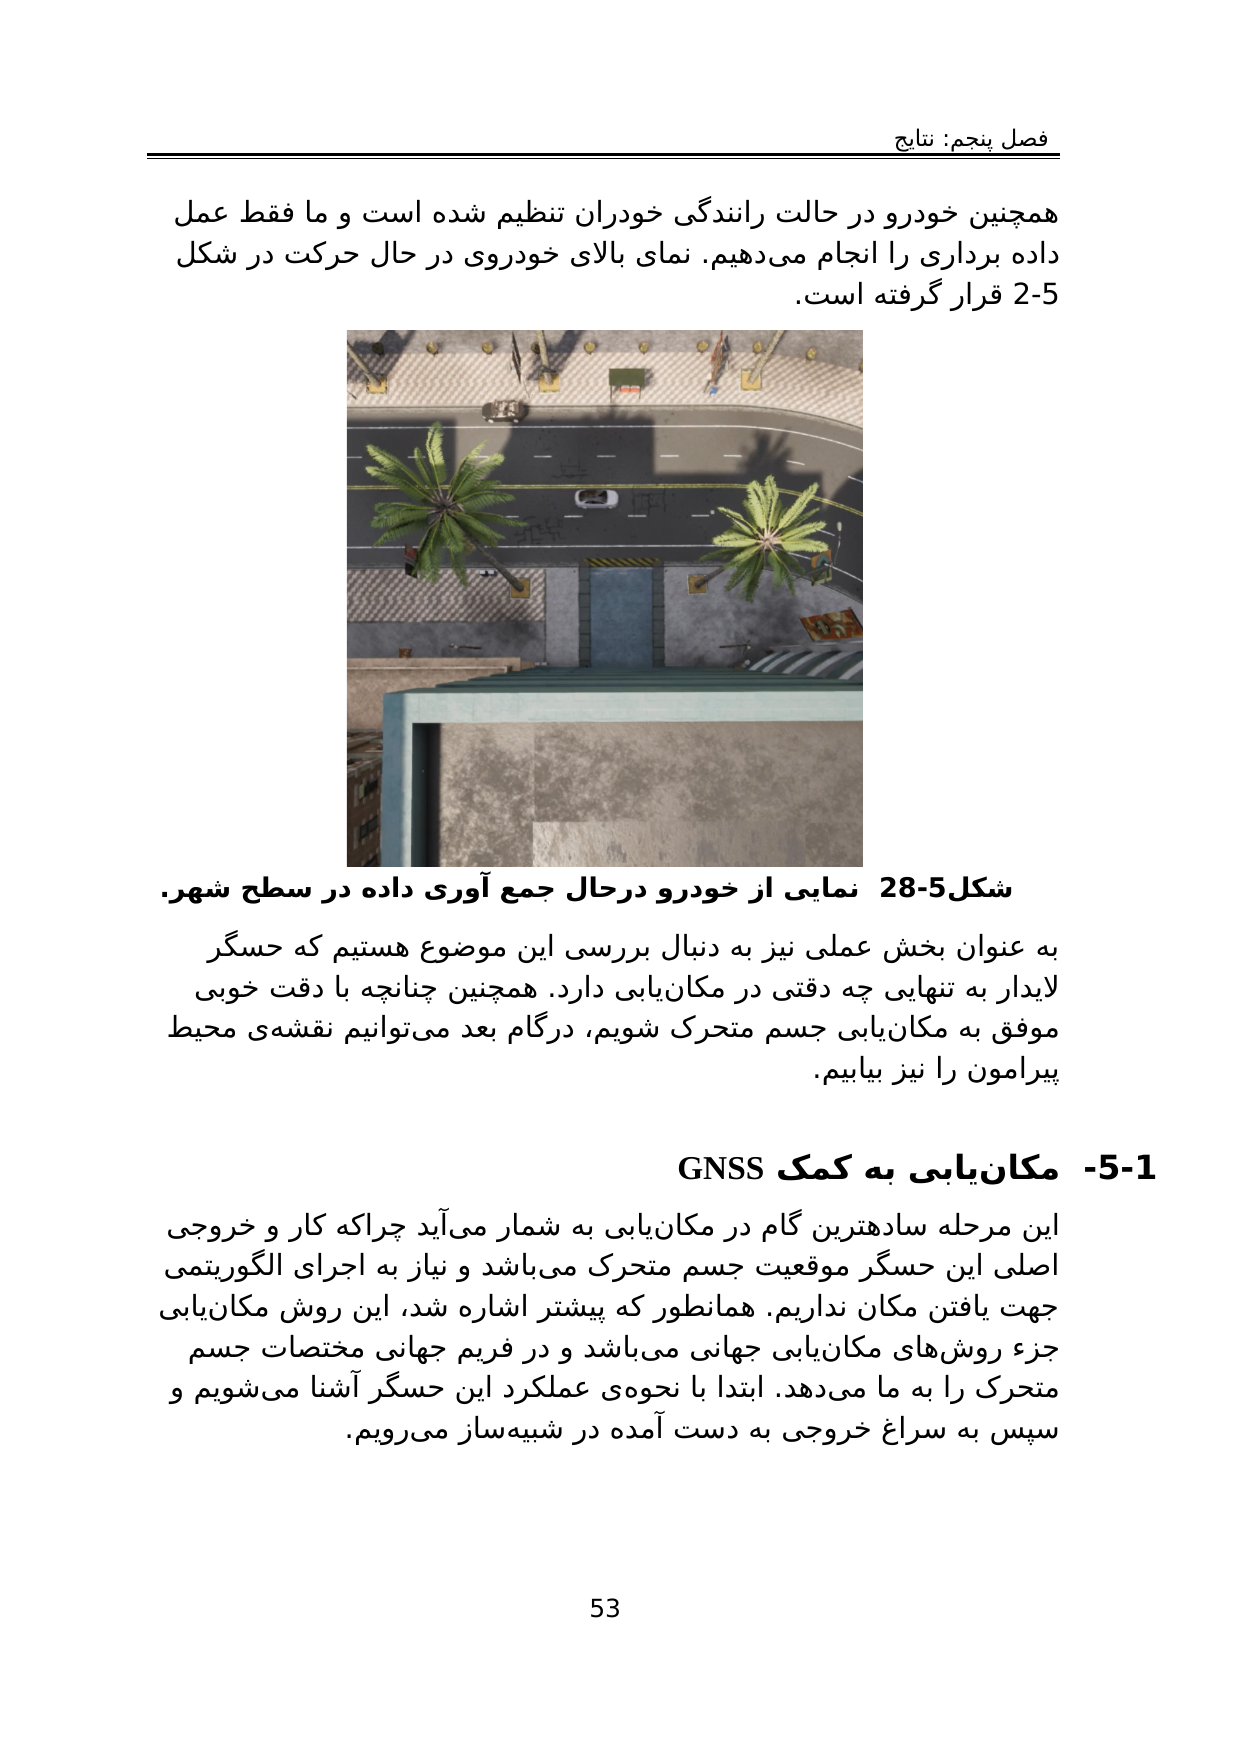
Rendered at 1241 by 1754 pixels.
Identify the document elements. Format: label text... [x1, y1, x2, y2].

text این مرحله ساده‎ترین گام در مکان‌یابی به شمار می‌آید چراکه کار و خروجی اصلی این حسگر موقعیت جسم متحرک می‌باشد و نیاز به اجرای الگوریتمی جهت یافتن مکان نداریم. همانطور که پیشتر اشاره شد، این روش مکان‌یابی جزء روش‌های مکان‌یابی جهانی می‌باشد و در فریم جهانی مختصات جسم متحرک را به ما می‌دهد. ابتدا با نحوه‌ی عملکرد این حسگر آشنا می‌شویم و سپس به سراغ خروجی به دست آمده در شبیه‌ساز می‌رویم. [150, 1208, 1060, 1446]
picture [346, 330, 863, 867]
text همچنین خودرو در حالت رانندگی خودران تنظیم شده است و ما فقط عمل داده برداری را انجام می‌دهیم. نمای بالای خودروی در حال حرکت در شکل 5-2 قرار گرفته است. [150, 196, 1060, 311]
text به عنوان بخش عملی نیز به دنبال بررسی این موضوع هستیم که حسگر لایدار به تنهایی چه دقتی در مکان‌یابی دارد. همچنین چنانچه با دقت خوبی موفق به مکان‌یابی جسم متحرک شویم، درگام بعد می‌توانیم نقشه‌ی محیط پیرامون را نیز بیابیم. [150, 929, 1060, 1086]
subtitle مکان‌یابی به کمک GNSS [150, 1148, 1060, 1188]
